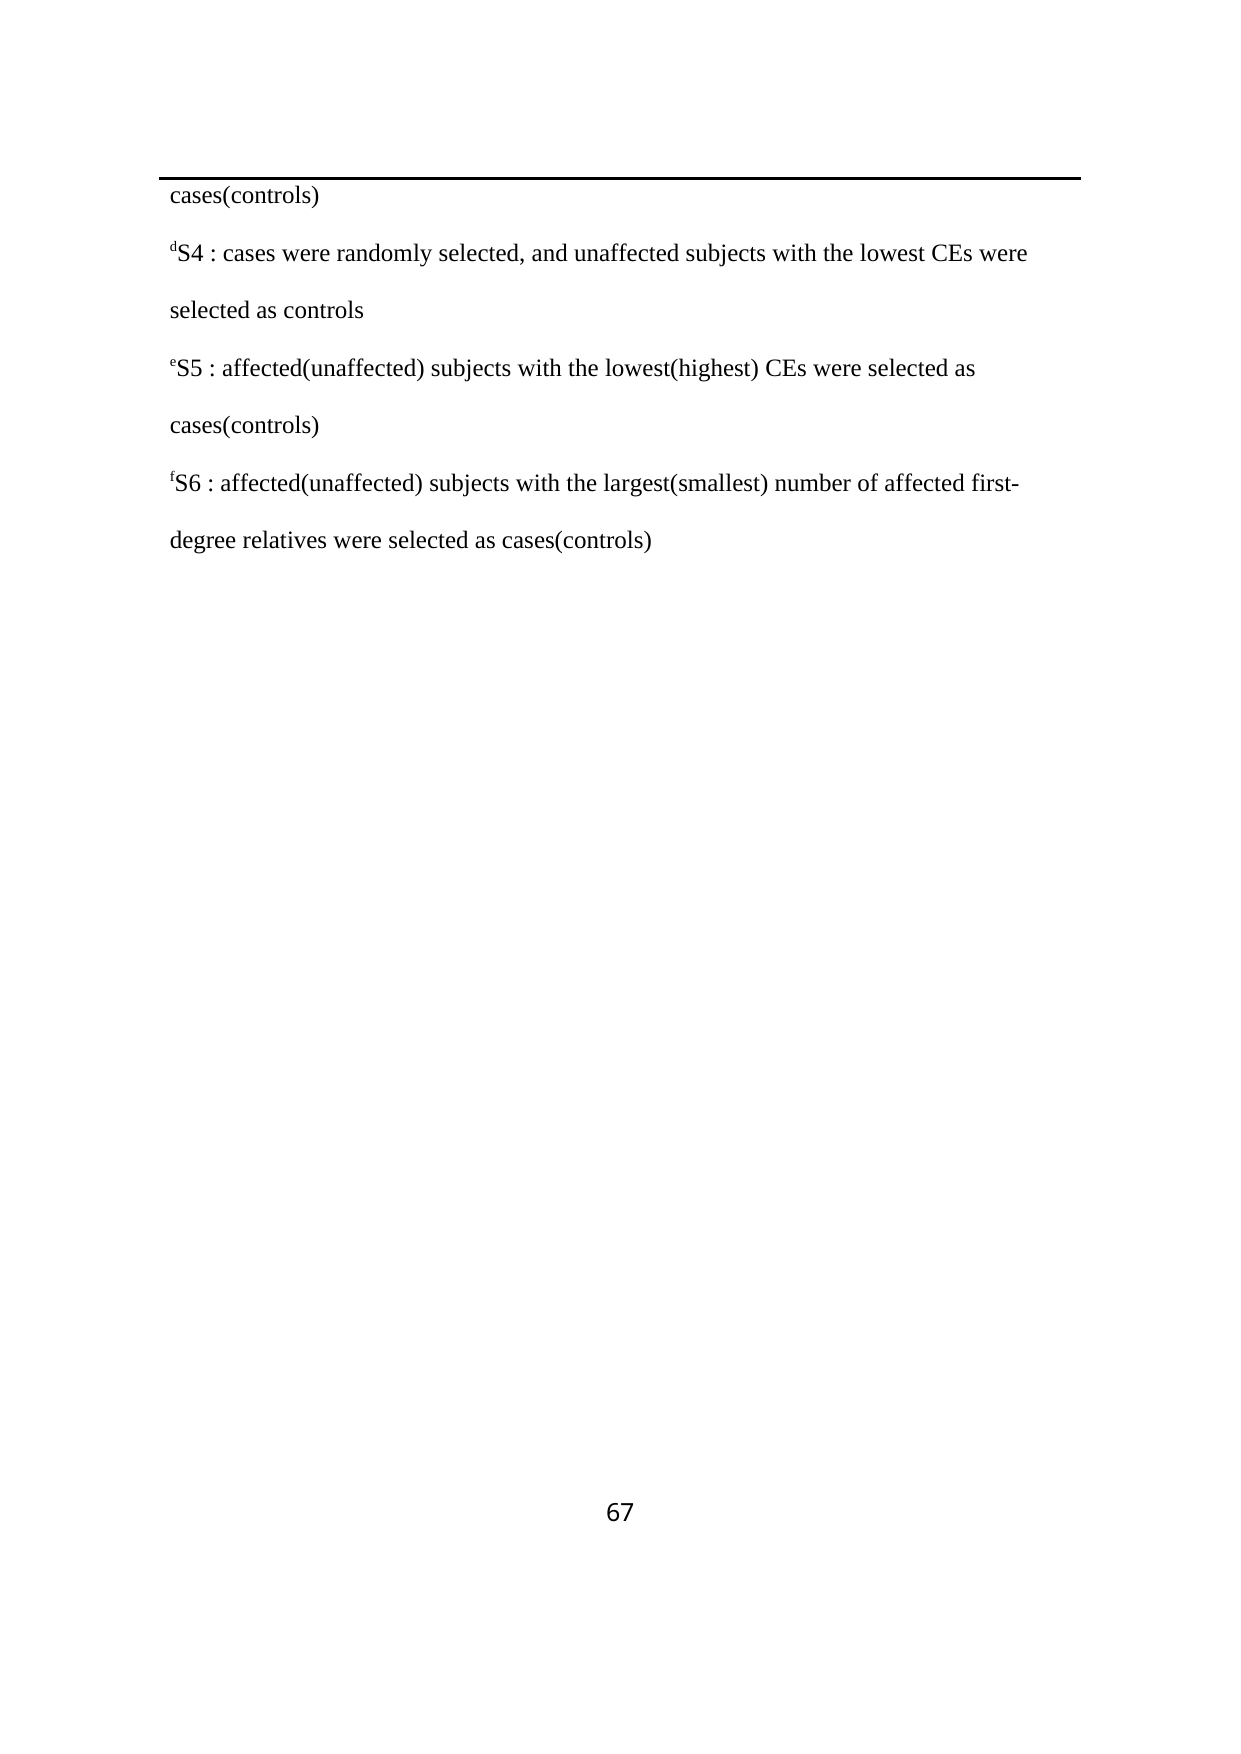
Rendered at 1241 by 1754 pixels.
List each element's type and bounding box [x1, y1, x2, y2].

table_cell [159, 180, 1081, 583]
